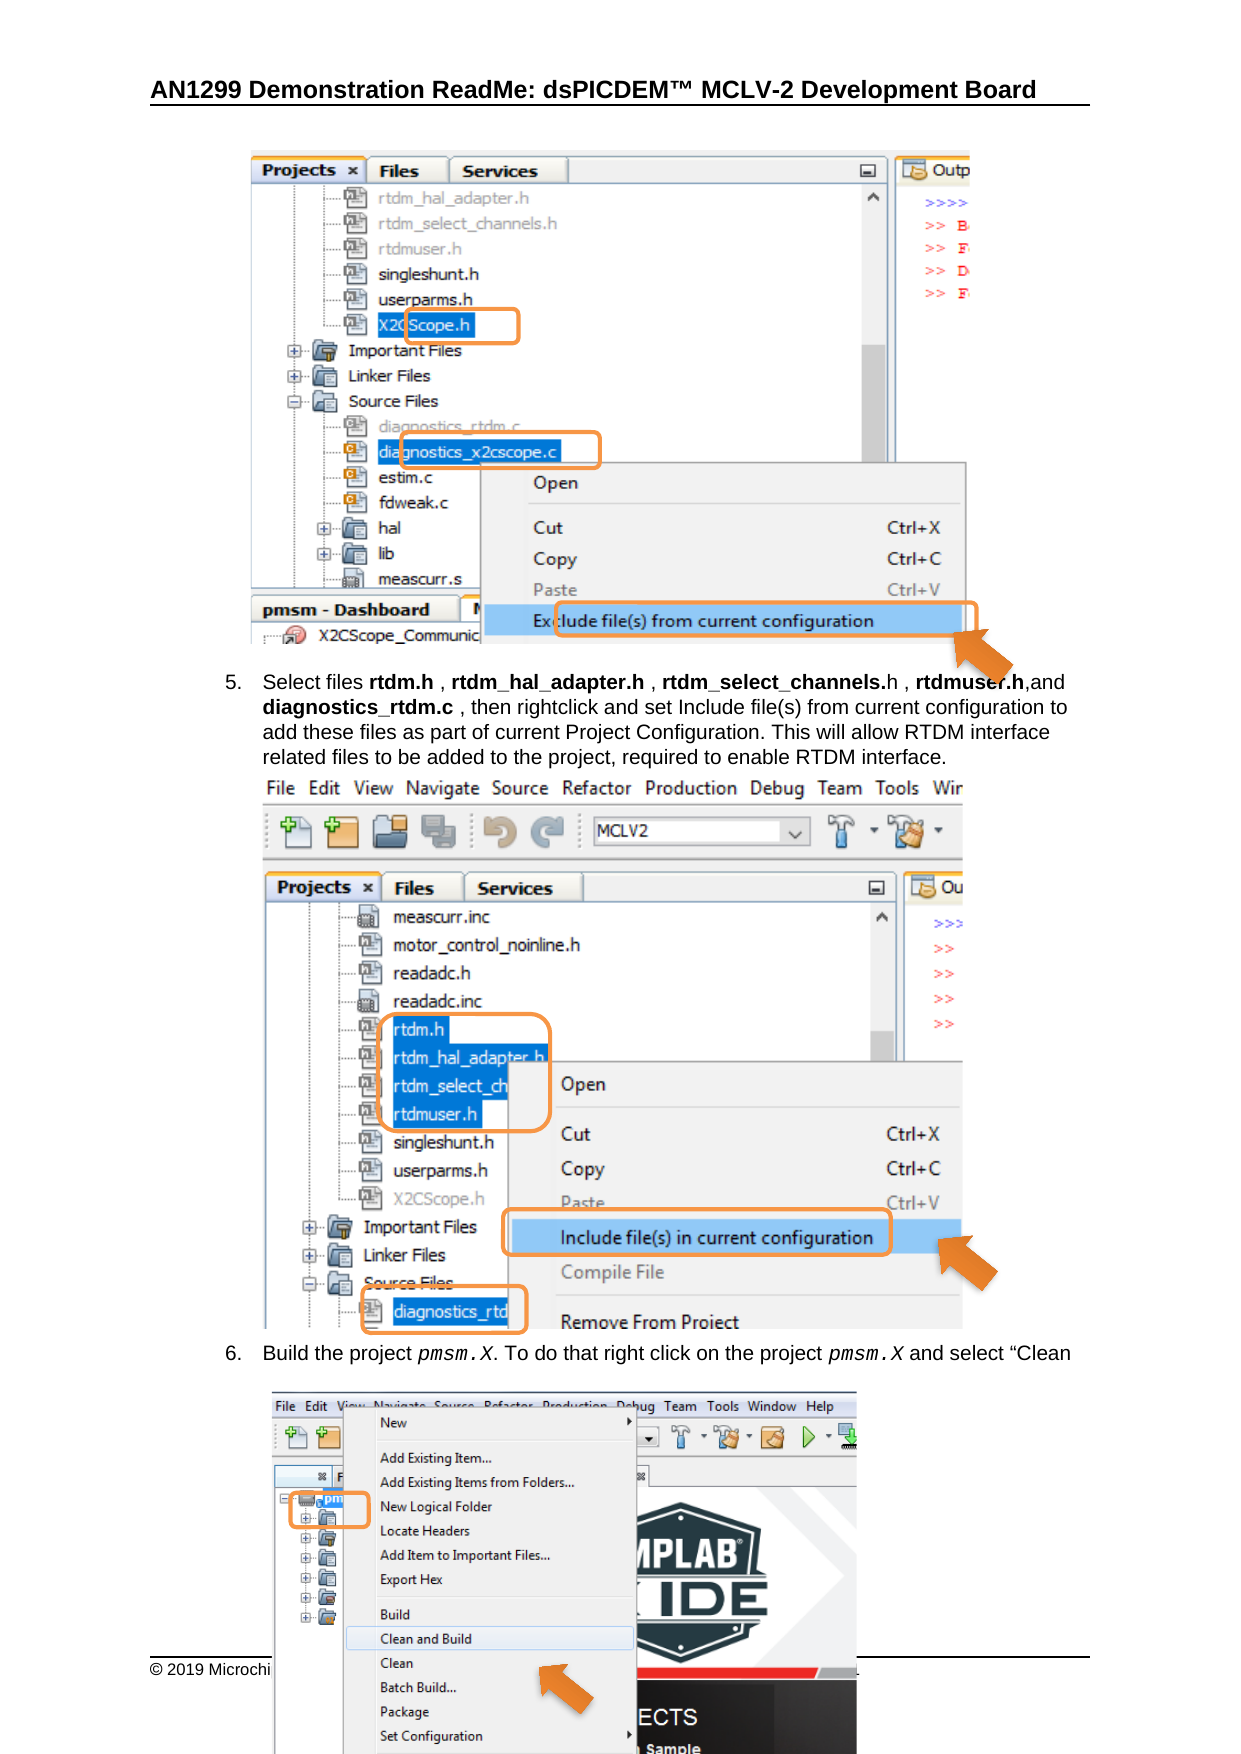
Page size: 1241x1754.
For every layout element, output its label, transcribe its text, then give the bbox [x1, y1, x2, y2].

picture [271, 1391, 857, 1754]
list Select files rtdm.h , rtdm_hal_adapter.h , rtdm_select_channels.h , rtdmuser.h,and diagnostics_rtdm.c , then rightclick and set Include file(s) from current configuration to add these files as part of current Project Configuration. This will allow RTDM interface related files to be added to the project, required to enable RTDM interface. [225, 669, 1090, 769]
list Build the project pmsm.X. To do that right click on the project pmsm.X and select “Clean and Build” [225, 1341, 1090, 1367]
picture [365, 1289, 524, 1329]
picture [262, 777, 963, 1329]
picture [559, 605, 970, 633]
picture [250, 150, 970, 644]
